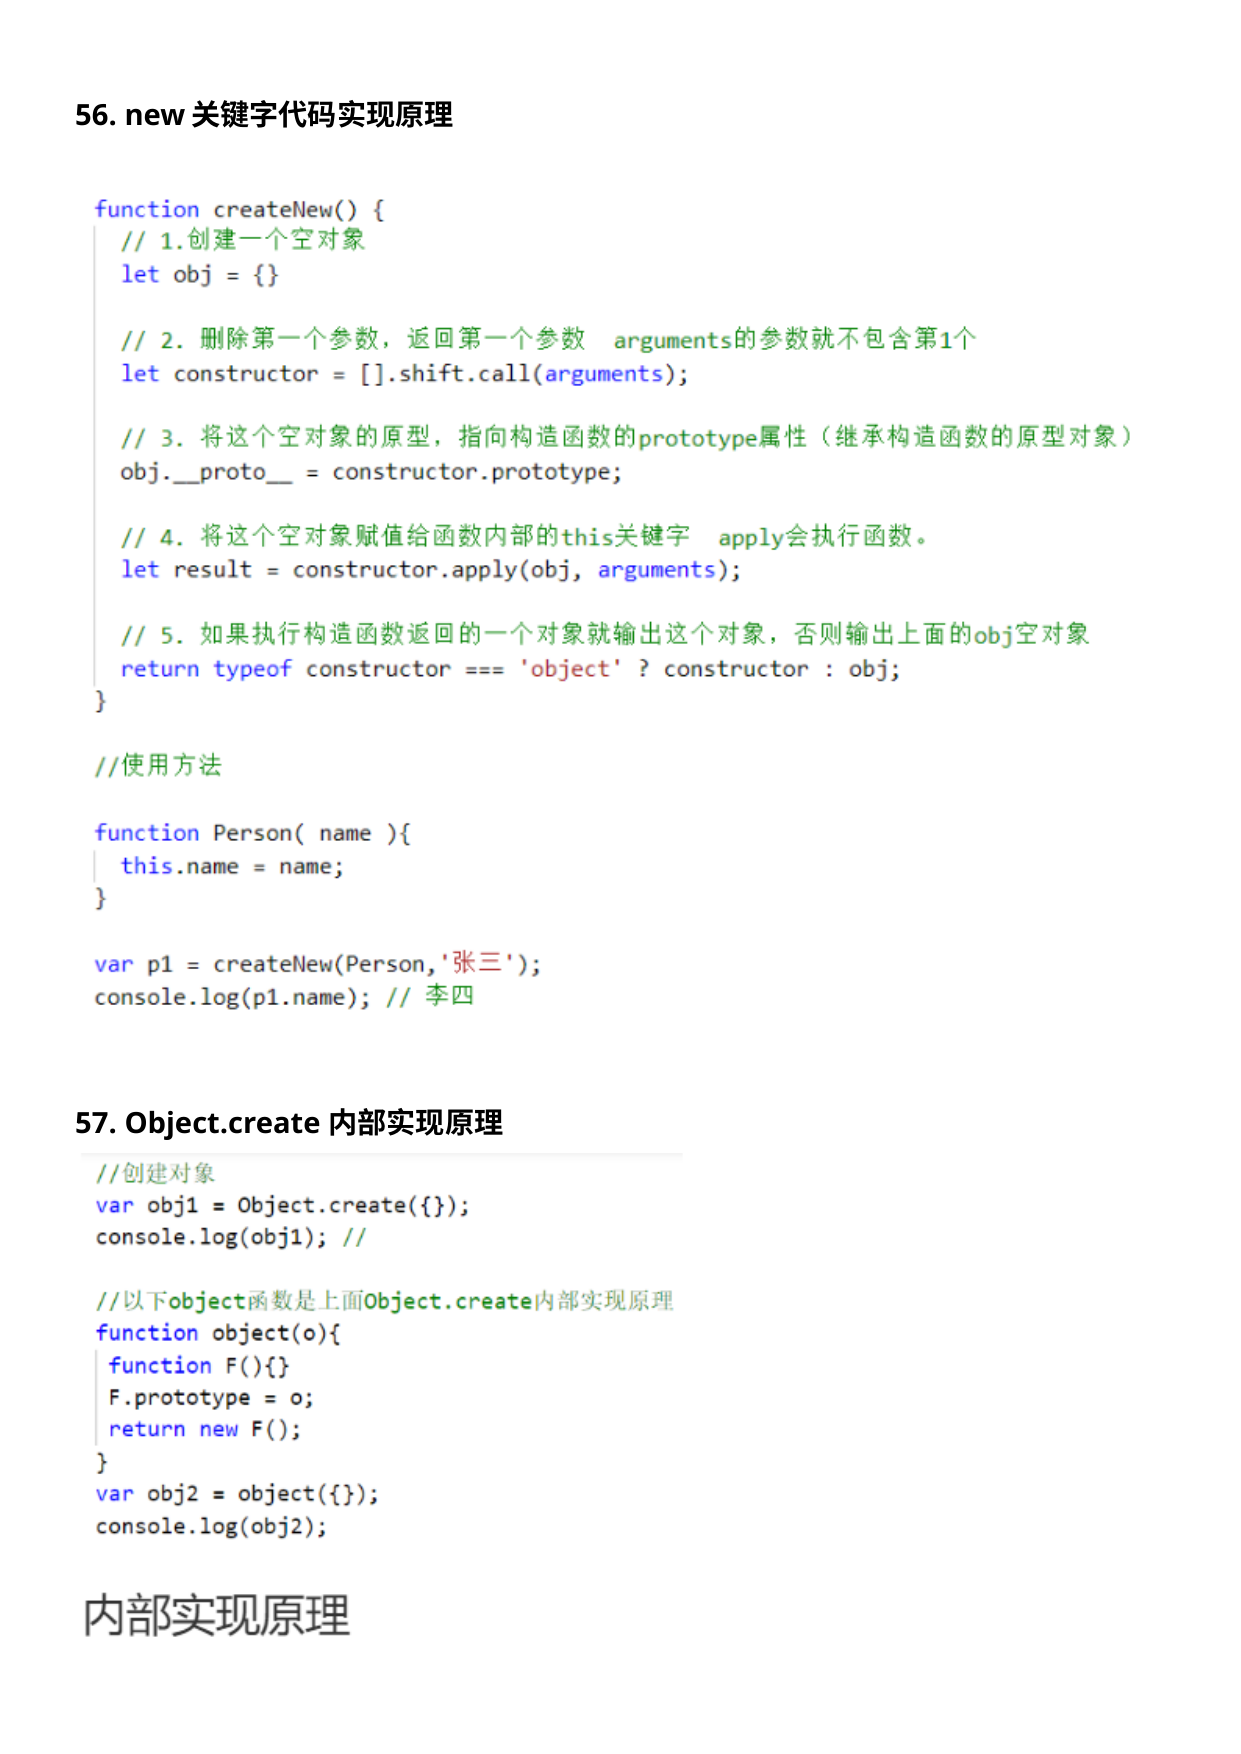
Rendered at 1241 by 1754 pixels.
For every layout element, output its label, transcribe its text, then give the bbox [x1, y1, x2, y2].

picture [75, 178, 1147, 1030]
picture [75, 1153, 683, 1651]
list new关键字代码实现原理 [75, 81, 1165, 146]
list Object.create 内部实现原理 [75, 1088, 1165, 1153]
